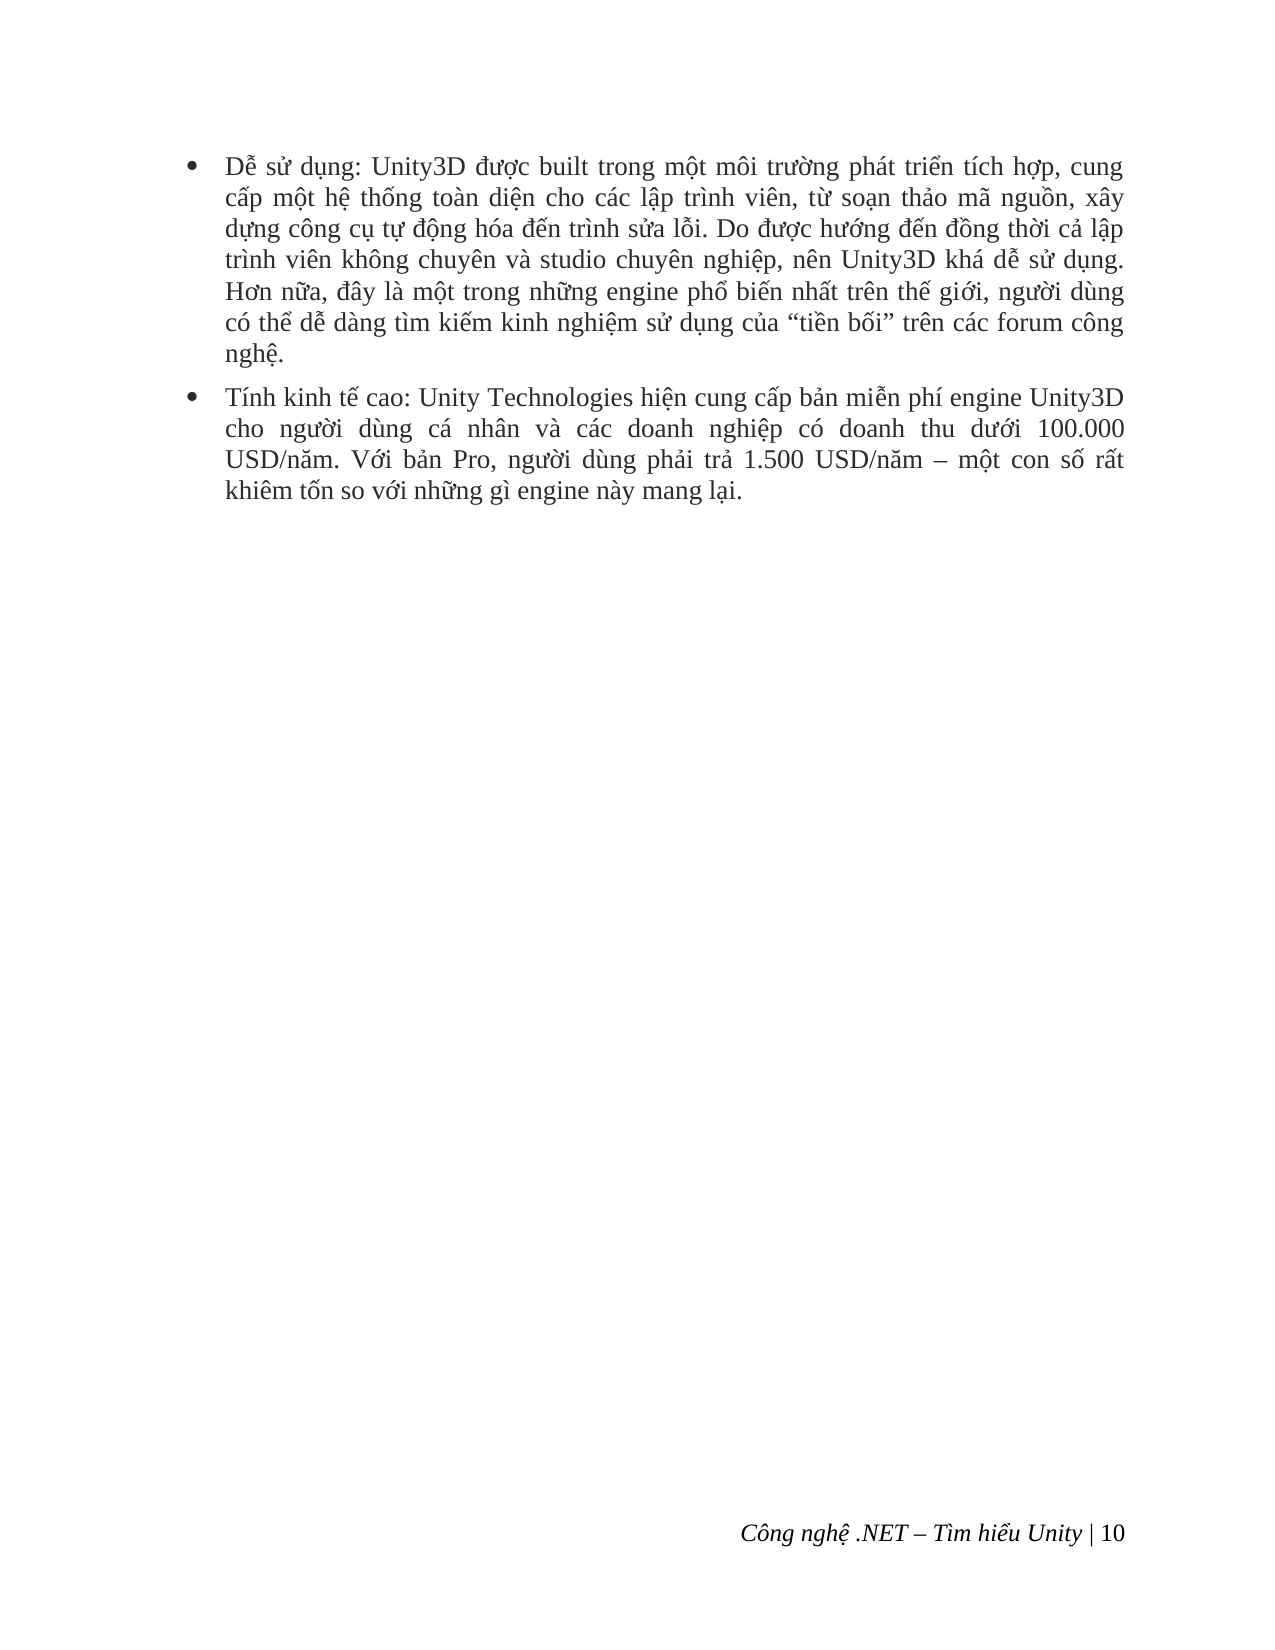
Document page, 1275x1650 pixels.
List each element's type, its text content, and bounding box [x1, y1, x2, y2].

list Dễ sử dụng: Unity3D được built trong một môi trường phát triển tích hợp, cung cấp một hệ thống toàn diện cho các lập trình viên, từ soạn thảo mã nguồn, xây dựng công cụ tự động hóa đến trình sửa lỗi. Do được hướng đến đồng thời cả lập trình viên không chuyên và studio chuyên nghiệp, nên Unity3D khá dễ sử dụng. Hơn nữa, đây là một trong những engine phổ biến nhất trên thế giới, người dùng có thể dễ dàng tìm kiếm kinh nghiệm sử dụng của “tiền bối” trên các forum công nghệ. [187, 150, 1125, 368]
list Tính kinh tế cao: Unity Technologies hiện cung cấp bản miễn phí engine Unity3D cho người dùng cá nhân và các doanh nghiệp có doanh thu dưới 100.000 USD/năm. Với bản Pro, người dùng phải trả 1.500 USD/năm – một con số rất khiêm tốn so với những gì engine này mang lại. [187, 381, 1125, 505]
